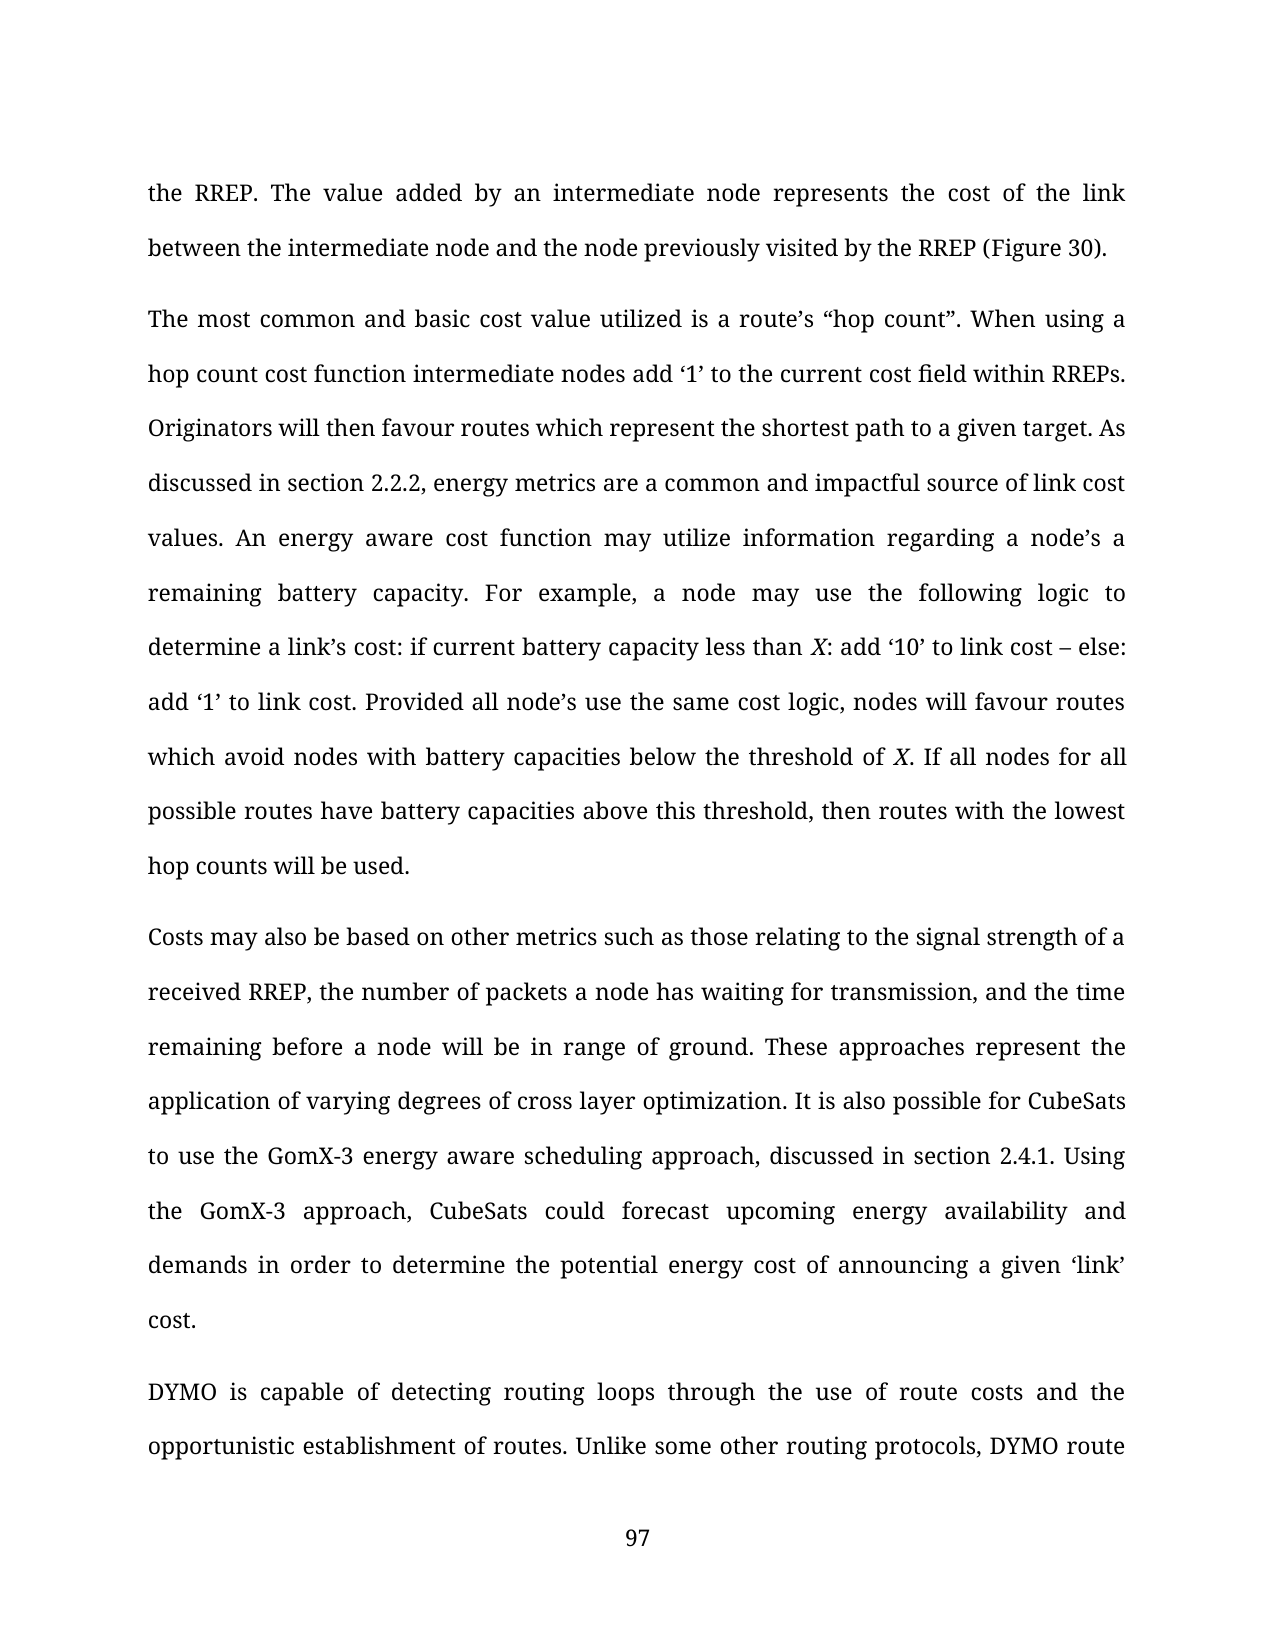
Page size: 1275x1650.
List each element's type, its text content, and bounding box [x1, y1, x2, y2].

text Costs may also be based on other metrics such as those relating to the signal strength of a received RREP, the number of packets a node has waiting for transmission, and the time remaining before a node will be in range of ground. These approaches represent the application of varying degrees of cross layer optimization. It is also possible for CubeSats to use the GomX-3 energy aware scheduling approach, discussed in section 2.4.1. Using the GomX-3 approach, CubeSats could forecast upcoming energy availability and demands in order to determine the potential energy cost of announcing a given ‘link’ cost. [148, 921, 1127, 1335]
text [148, 177, 1127, 263]
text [148, 1375, 1127, 1461]
text The most common and basic cost value utilized is a route’s “hop count”. When using a hop count cost function intermediate nodes add ‘1’ to the current cost field within RREPs. Originators will then favour routes which represent the shortest path to a given target. As discussed in section 2.2.2, energy metrics are a common and impactful source of link cost values. An energy aware cost function may utilize information regarding a node’s a remaining battery capacity. For example, a node may use the following logic to determine a link’s cost: if current battery capacity less than X: add ‘10’ to link cost – else: add ‘1’ to link cost. Provided all node’s use the same cost logic, nodes will favour routes which avoid nodes with battery capacities below the threshold of X. If all nodes for all possible routes have battery capacities above this threshold, then routes with the lowest hop counts will be used. [148, 303, 1127, 881]
